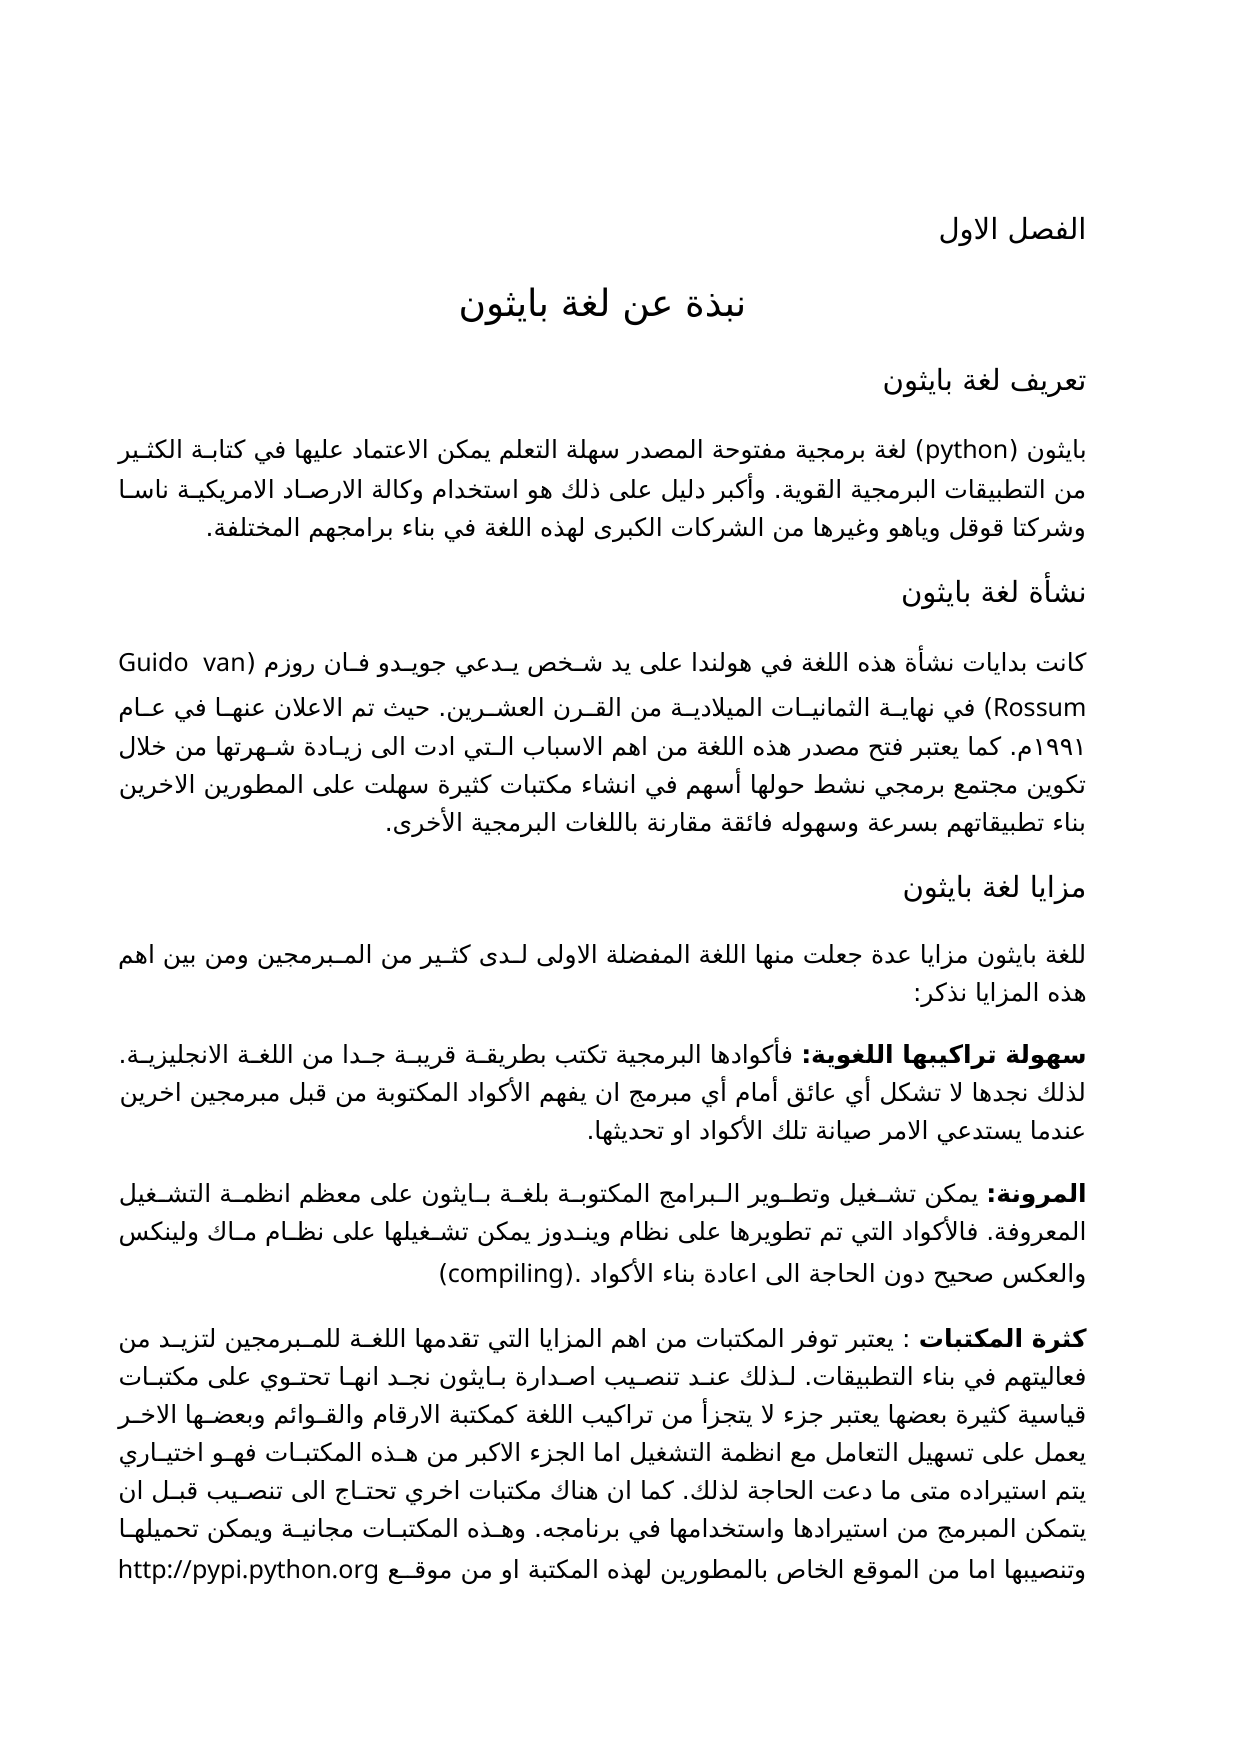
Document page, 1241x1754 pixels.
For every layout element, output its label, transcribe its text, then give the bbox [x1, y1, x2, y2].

subtitle نشأة لغة بايثون [118, 576, 1087, 610]
subtitle الفصل الاول [118, 212, 1087, 246]
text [118, 1324, 1087, 1586]
subtitle مزايا لغة بايثون [118, 871, 1087, 905]
text كانت بدايات نشأة هذه اللغة في هولندا على يد شخص يدعي جويدو فان روزم (Guido van Rossum) في نهاية الثمانيات الميلادية من القرن العشرين. حيث تم الاعلان عنها في عام ١٩٩١م. كما يعتبر فتح مصدر هذه اللغة من اهم الاسباب التي ادت الى زيادة شهرتها من خلال تكوين مجتمع برمجي نشط حولها أسهم في انشاء مكتبات كثيرة سهلت على المطورين الاخرين بناء تطبيقاتهم بسرعة وسهوله فائقة مقارنة باللغات البرمجية الأخرى. [118, 645, 1087, 837]
text المرونة: يمكن تشغيل وتطوير البرامج المكتوبة بلغة بايثون على معظم انظمة التشغيل المعروفة. فالأكواد التي تم تطويرها على نظام ويندوز يمكن تشغيلها على نظام ماك ولينكس والعكس صحيح دون الحاجة الى اعادة بناء الأكواد .(compiling) [118, 1179, 1087, 1289]
text بايثون (python) لغة برمجية مفتوحة المصدر سهلة التعلم يمكن الاعتماد عليها في كتابة الكثير من التطبيقات البرمجية القوية. وأكبر دليل على ذلك هو استخدام وكالة الارصاد الامريكية ناسا وشركتا قوقل وياهو وغيرها من الشركات الكبرى لهذه اللغة في بناء برامجهم المختلفة. [118, 432, 1087, 542]
text للغة بايثون مزايا عدة جعلت منها اللغة المفضلة الاولى لدى كثير من المبرمجين ومن بين اهم هذه المزايا نذكر: [118, 940, 1087, 1007]
subtitle نبذة عن لغة بايثون [118, 281, 1087, 325]
subtitle تعريف لغة بايثون [118, 363, 1087, 397]
text سهولة تراكيبها اللغوية: فأكوادها البرمجية تكتب بطريقة قريبة جدا من اللغة الانجليزية. لذلك نجدها لا تشكل أي عائق أمام أي مبرمج ان يفهم الأكواد المكتوبة من قبل مبرمجين اخرين عندما يستدعي الامر صيانة تلك الأكواد او تحديثها. [118, 1041, 1087, 1146]
